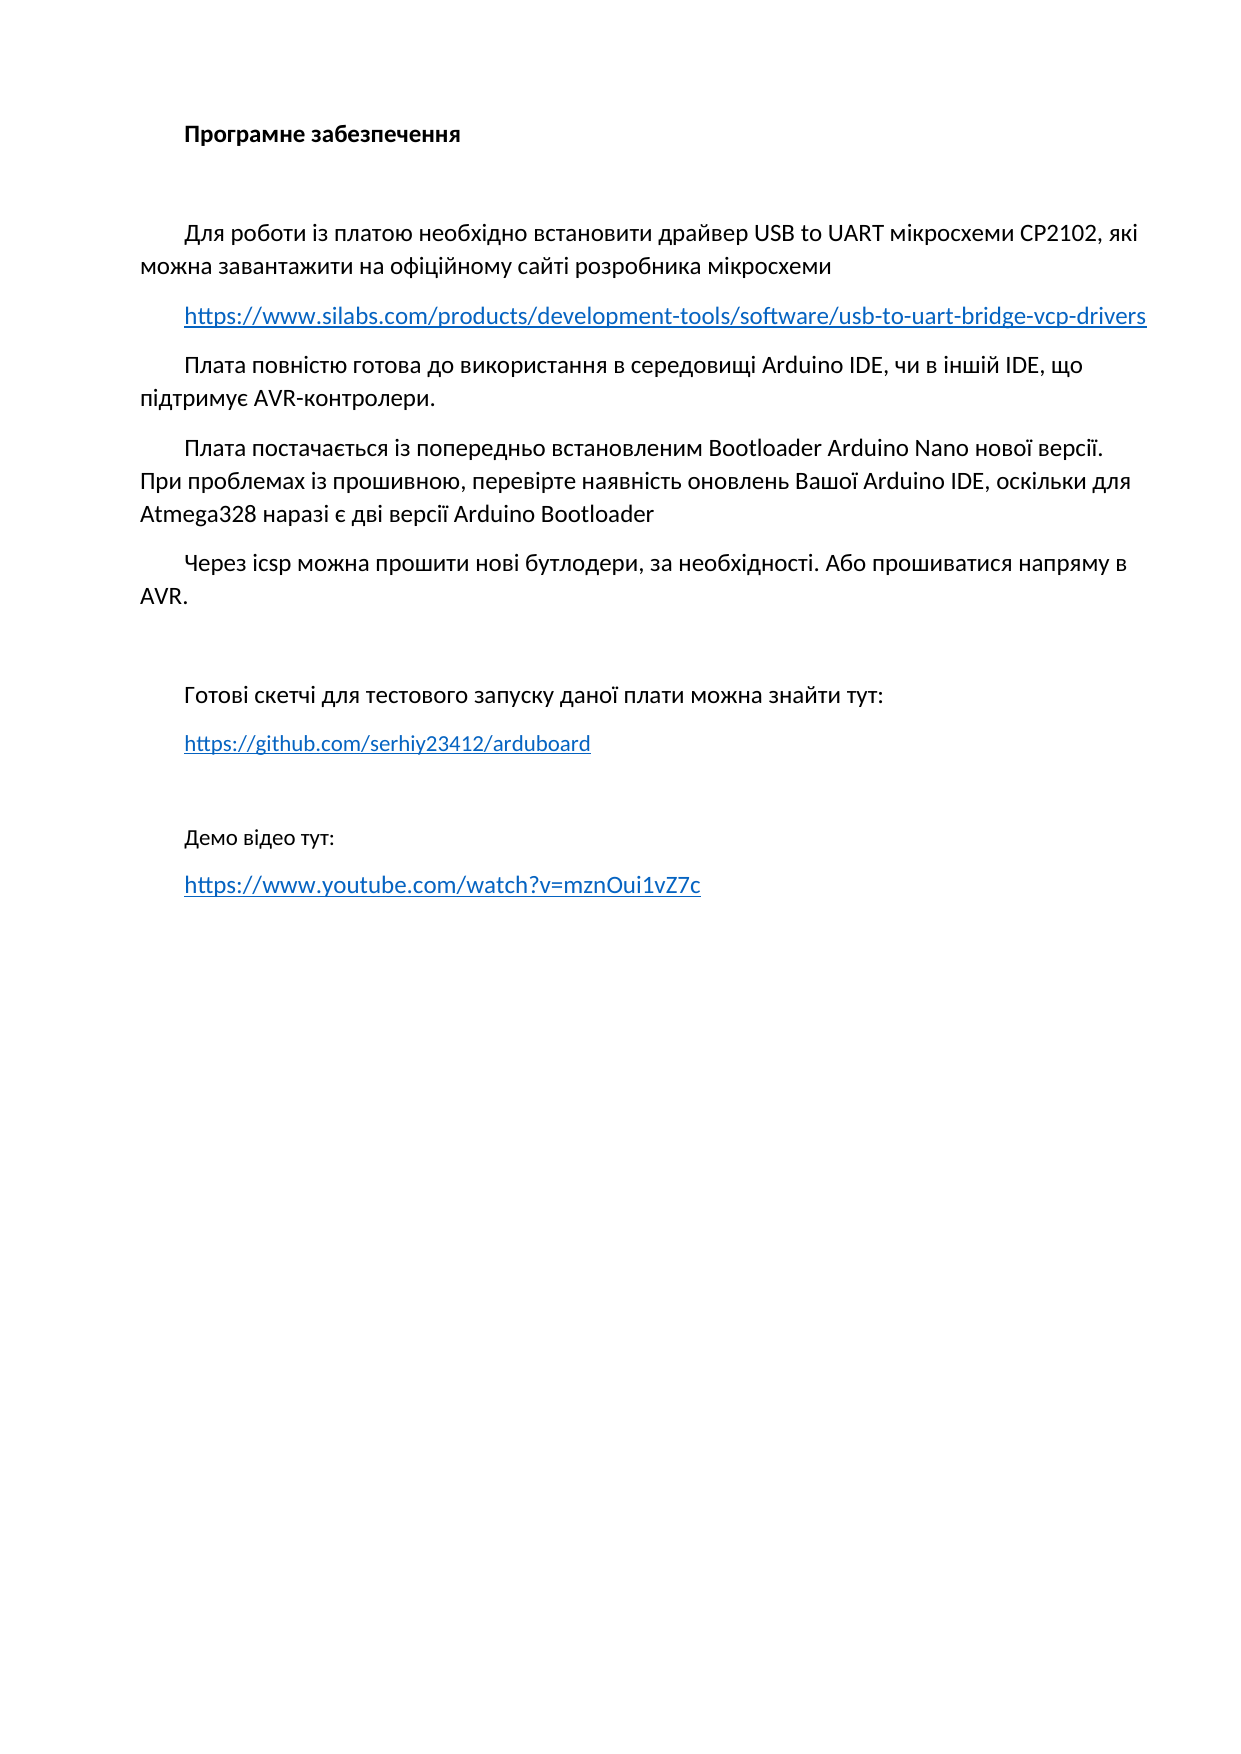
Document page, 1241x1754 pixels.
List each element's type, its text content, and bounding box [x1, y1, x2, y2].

text Плата повністю готова до використання в середовищі Arduino IDE, чи в іншій IDE, що підтримує AVR-контролери. [140, 349, 1152, 413]
text Готові скетчі для тестового запуску даної плати можна знайти тут: [140, 679, 1152, 710]
text Через icsp можна прошити нові бутлодери, за необхідності. Або прошиватися напряму в AVR. [140, 547, 1152, 611]
text https://www.silabs.com/products/development-tools/software/usb-to-uart-bridge-vcp-drivers [140, 300, 1152, 330]
text https://www.youtube.com/watch?v=mznOui1vZ7c [140, 869, 1152, 900]
text Плата постачається із попередньо встановленим Bootloader Arduino Nano нової версії. При проблемах із прошивною, перевірте наявність оновлень Вашої Arduino IDE, оскільки для Atmega328 наразі є дві версії Arduino Bootloader [140, 432, 1152, 528]
text https://github.com/serhiy23412/arduboard [140, 729, 1152, 757]
text Програмне забезпечення [140, 118, 1152, 149]
text Для роботи із платою необхідно встановити драйвер USB to UART мікросхеми СР2102, які можна завантажити на офіційному сайті розробника мікросхеми [140, 217, 1152, 281]
text Демо відео тут: [140, 823, 1152, 851]
